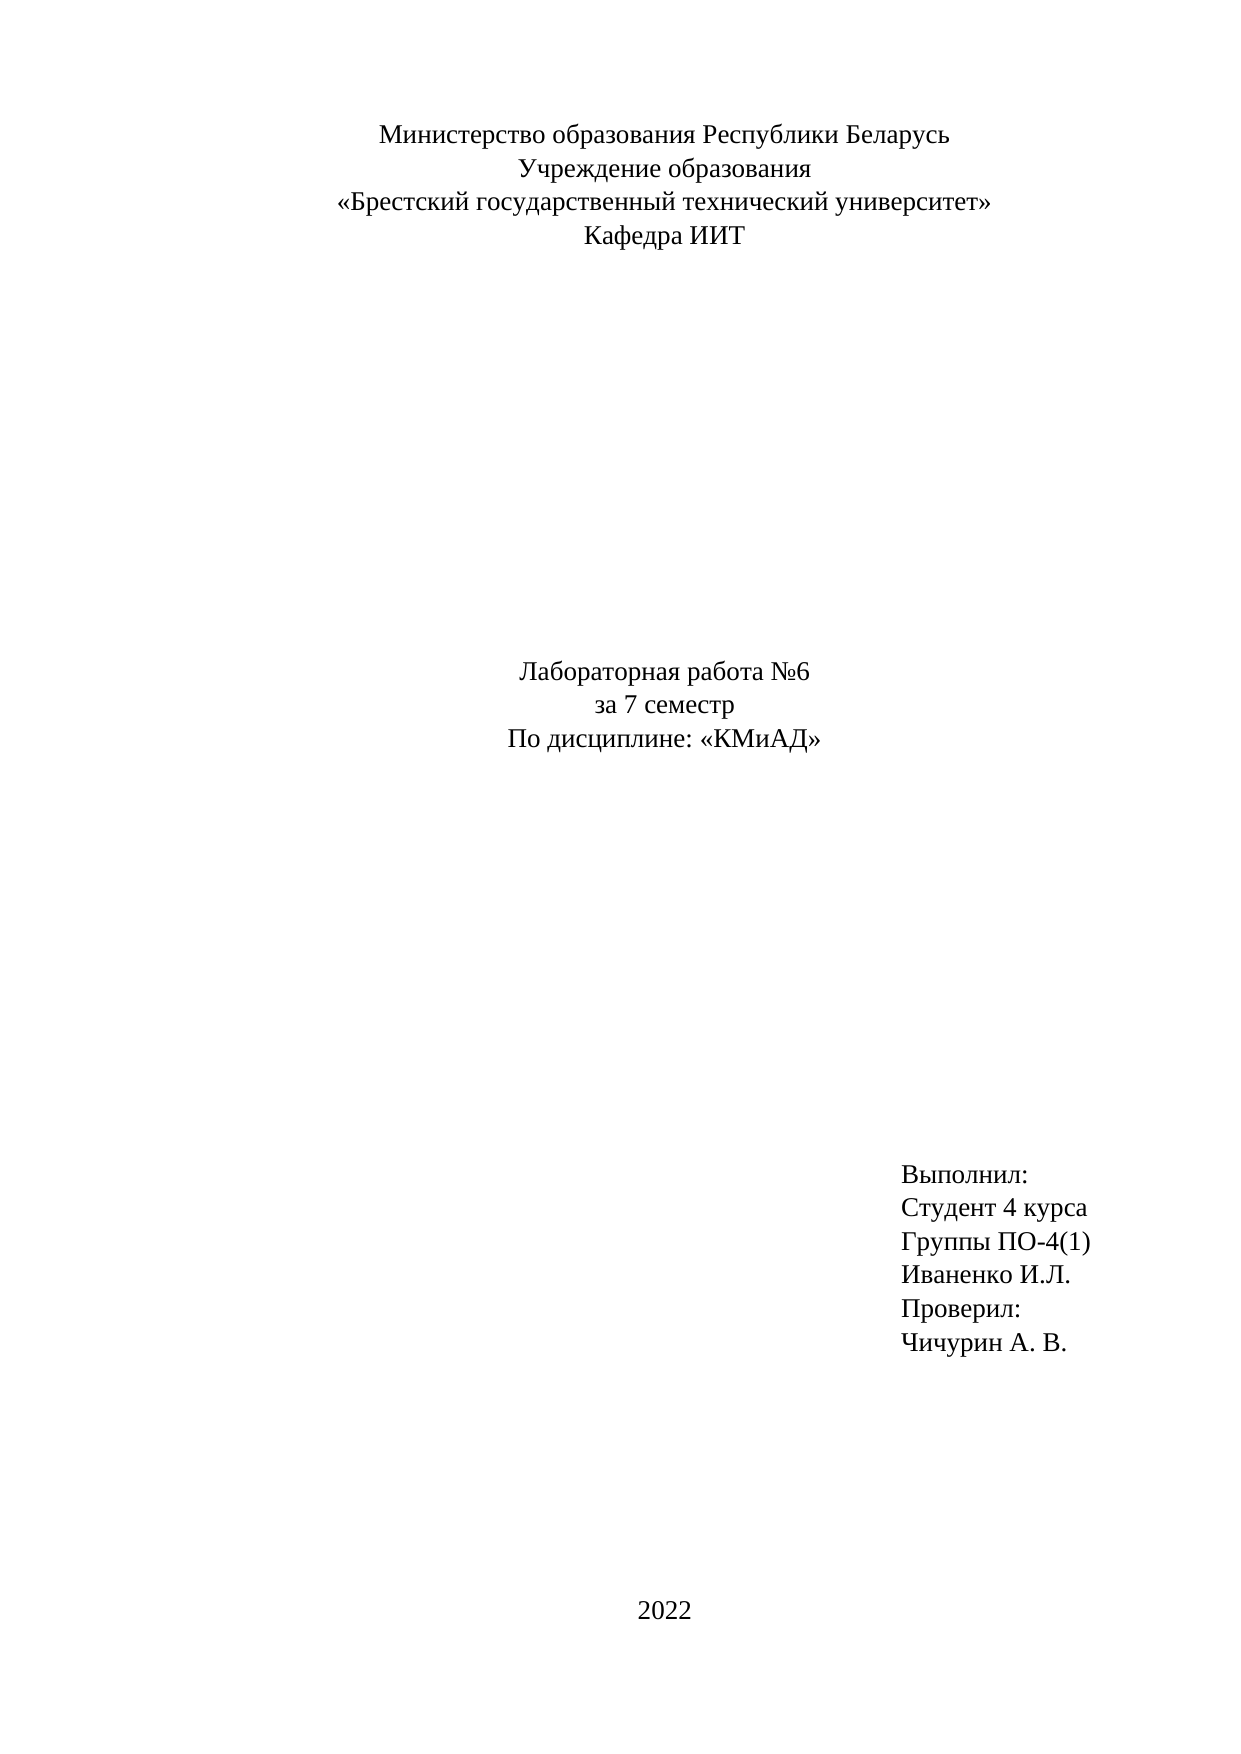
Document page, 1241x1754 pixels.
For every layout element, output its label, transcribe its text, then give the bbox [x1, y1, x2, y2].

text Иваненко И.Л. [901, 1258, 1152, 1290]
text Выполнил: [901, 1158, 1152, 1189]
text Кафедра ИИТ [177, 219, 1152, 250]
text Министерство образования Республики Беларусь [177, 118, 1152, 149]
text По дисциплине: «КМиАД» [177, 722, 1152, 753]
text Учреждение образования [177, 152, 1152, 183]
text 2022 [177, 1594, 1152, 1625]
text «Брестский государственный технический университет» [177, 185, 1152, 216]
text Группы ПО-4(1) [901, 1225, 1152, 1256]
text Чичурин А. В. [901, 1326, 1152, 1357]
text Проверил: [901, 1292, 1152, 1323]
text Студент 4 курса [901, 1191, 1152, 1223]
text за 7 семестр [177, 688, 1152, 719]
text Лабораторная работа №6 [177, 655, 1152, 686]
